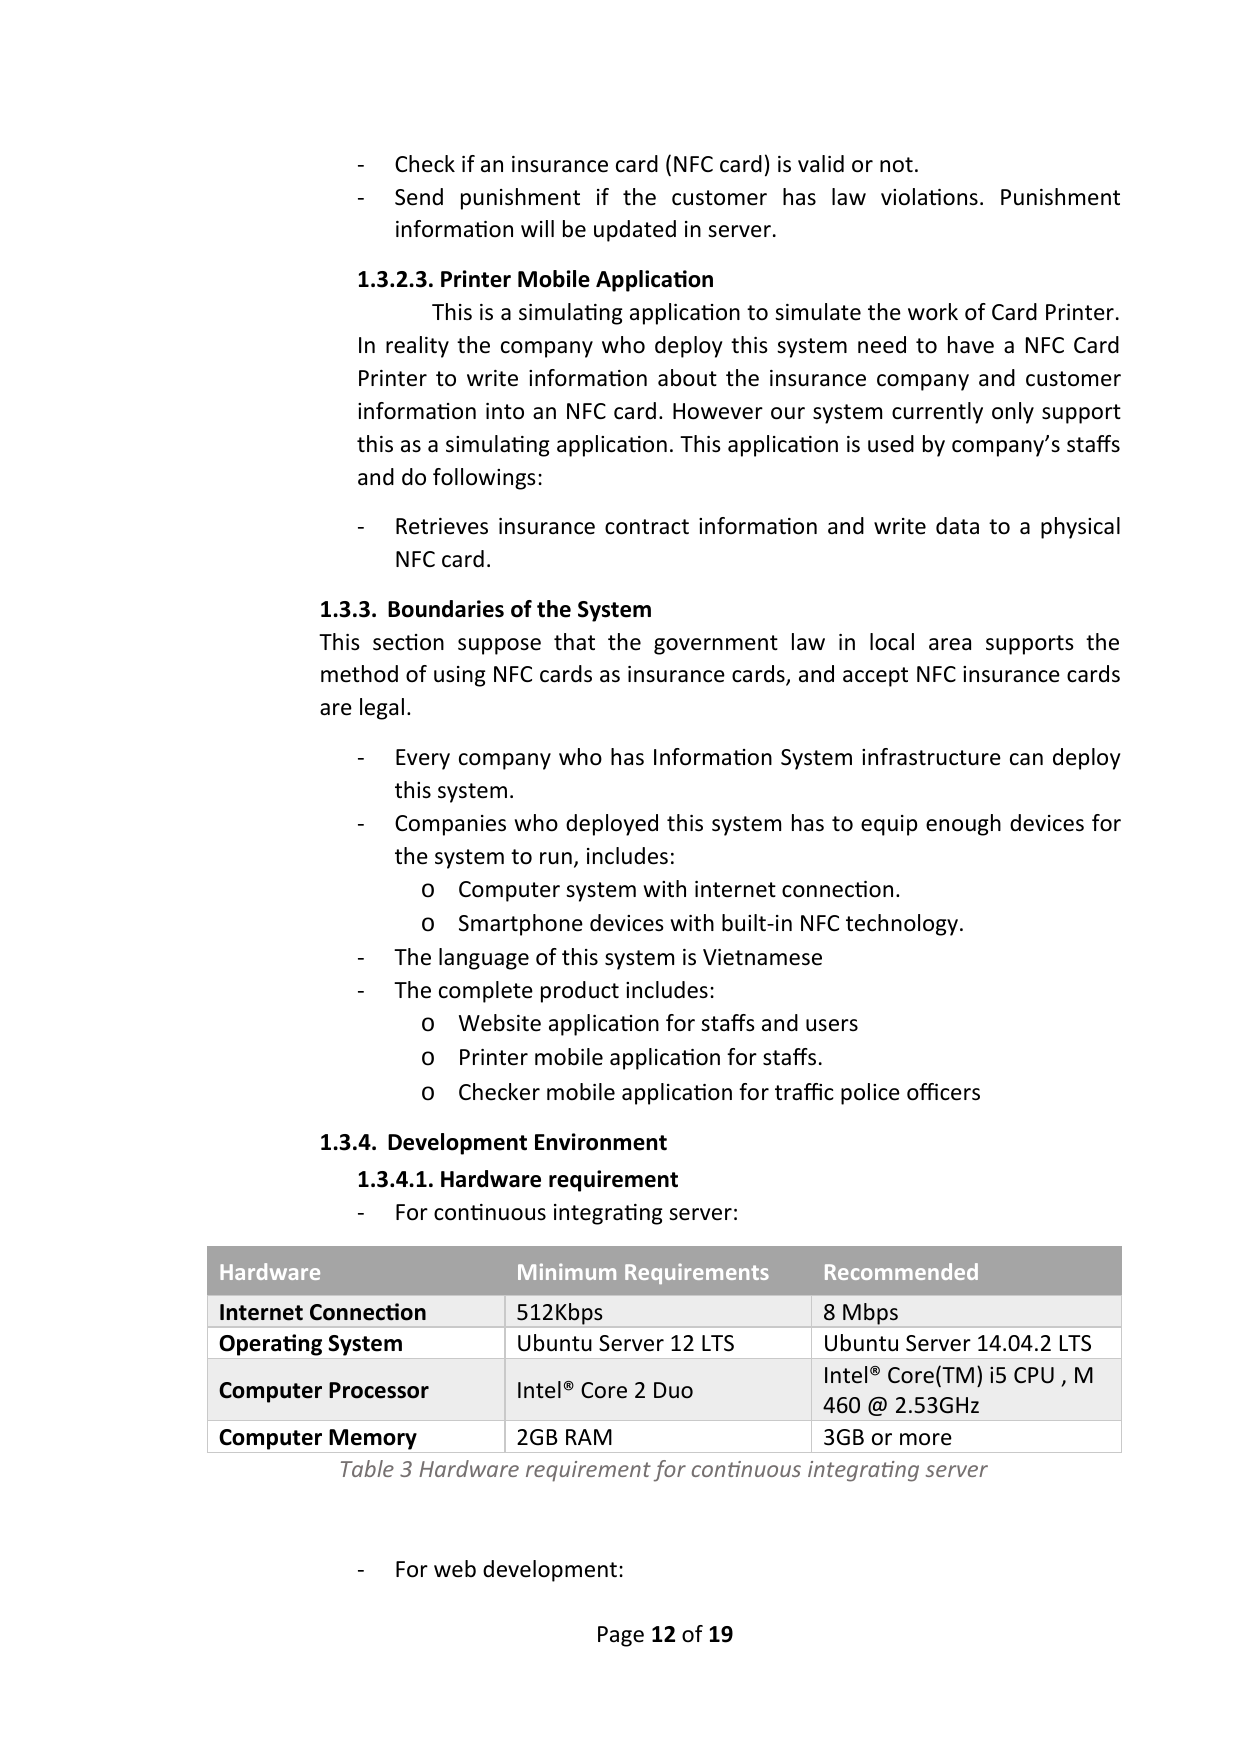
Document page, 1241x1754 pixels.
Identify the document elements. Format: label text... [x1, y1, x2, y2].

text This is a simulating application to simulate the work of Card Printer. In reality the company who deploy this system need to have a NFC Card Printer to write information about the insurance company and customer information into an NFC card. However our system currently only support this as a simulating application. This application is used by company’s staffs and do followings: [357, 296, 1122, 491]
table_header Minimum Requirements [506, 1247, 811, 1295]
table_cell 512Kbps [506, 1296, 811, 1326]
list Printer mobile application for staffs. [420, 1041, 1122, 1073]
list For web development: [357, 1554, 1122, 1584]
table_cell Intel® Core 2 Duo [506, 1359, 811, 1420]
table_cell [812, 1359, 1121, 1420]
list Smartphone devices with built-in NFC technology. [420, 907, 1122, 939]
list Every company who has Information System infrastructure can deploy this system. [357, 741, 1122, 804]
table_cell Operating System [208, 1328, 504, 1358]
subtitle Development Environment [319, 1127, 1122, 1157]
table_cell 2GB RAM [506, 1421, 811, 1452]
subtitle Boundaries of the System [319, 593, 1122, 623]
list Check if an insurance card (NFC card) is valid or not. [357, 148, 1122, 178]
subtitle Hardware requirement [357, 1164, 1122, 1194]
table_cell Ubuntu Server 12 LTS [506, 1328, 811, 1358]
list Checker mobile application for traffic police officers [420, 1076, 1122, 1107]
list The language of this system is Vietnamese [357, 941, 1122, 972]
list Website application for staffs and users [420, 1007, 1122, 1039]
list Computer system with internet connection. [420, 873, 1122, 904]
table_header Hardware [208, 1247, 504, 1295]
table_cell Internet Connection [208, 1296, 504, 1326]
subtitle Printer Mobile Application [357, 263, 1122, 294]
table_cell 3GB or more [812, 1421, 1121, 1452]
text This section suppose that the government law in local area supports the method of using NFC cards as insurance cards, and accept NFC insurance cards are legal. [319, 626, 1122, 722]
table_cell Computer Processor [208, 1359, 504, 1420]
list Retrieves insurance contract information and write data to a physical NFC card. [357, 510, 1122, 574]
list For continuous integrating server: [357, 1197, 1122, 1227]
table_cell 8 Mbps [812, 1296, 1121, 1326]
table_header Recommended [812, 1247, 1121, 1295]
list Companies who deployed this system has to equip enough devices for the system to run, includes: [357, 807, 1122, 870]
table_cell Computer Memory [208, 1421, 504, 1452]
list The complete product includes: [357, 974, 1122, 1005]
list Send punishment if the customer has law violations. Punishment information will be updated in server. [357, 181, 1122, 244]
text Table 3 Hardware requirement for continuous integrating server [207, 1453, 1122, 1483]
table_cell Ubuntu Server 14.04.2 LTS [812, 1328, 1121, 1358]
